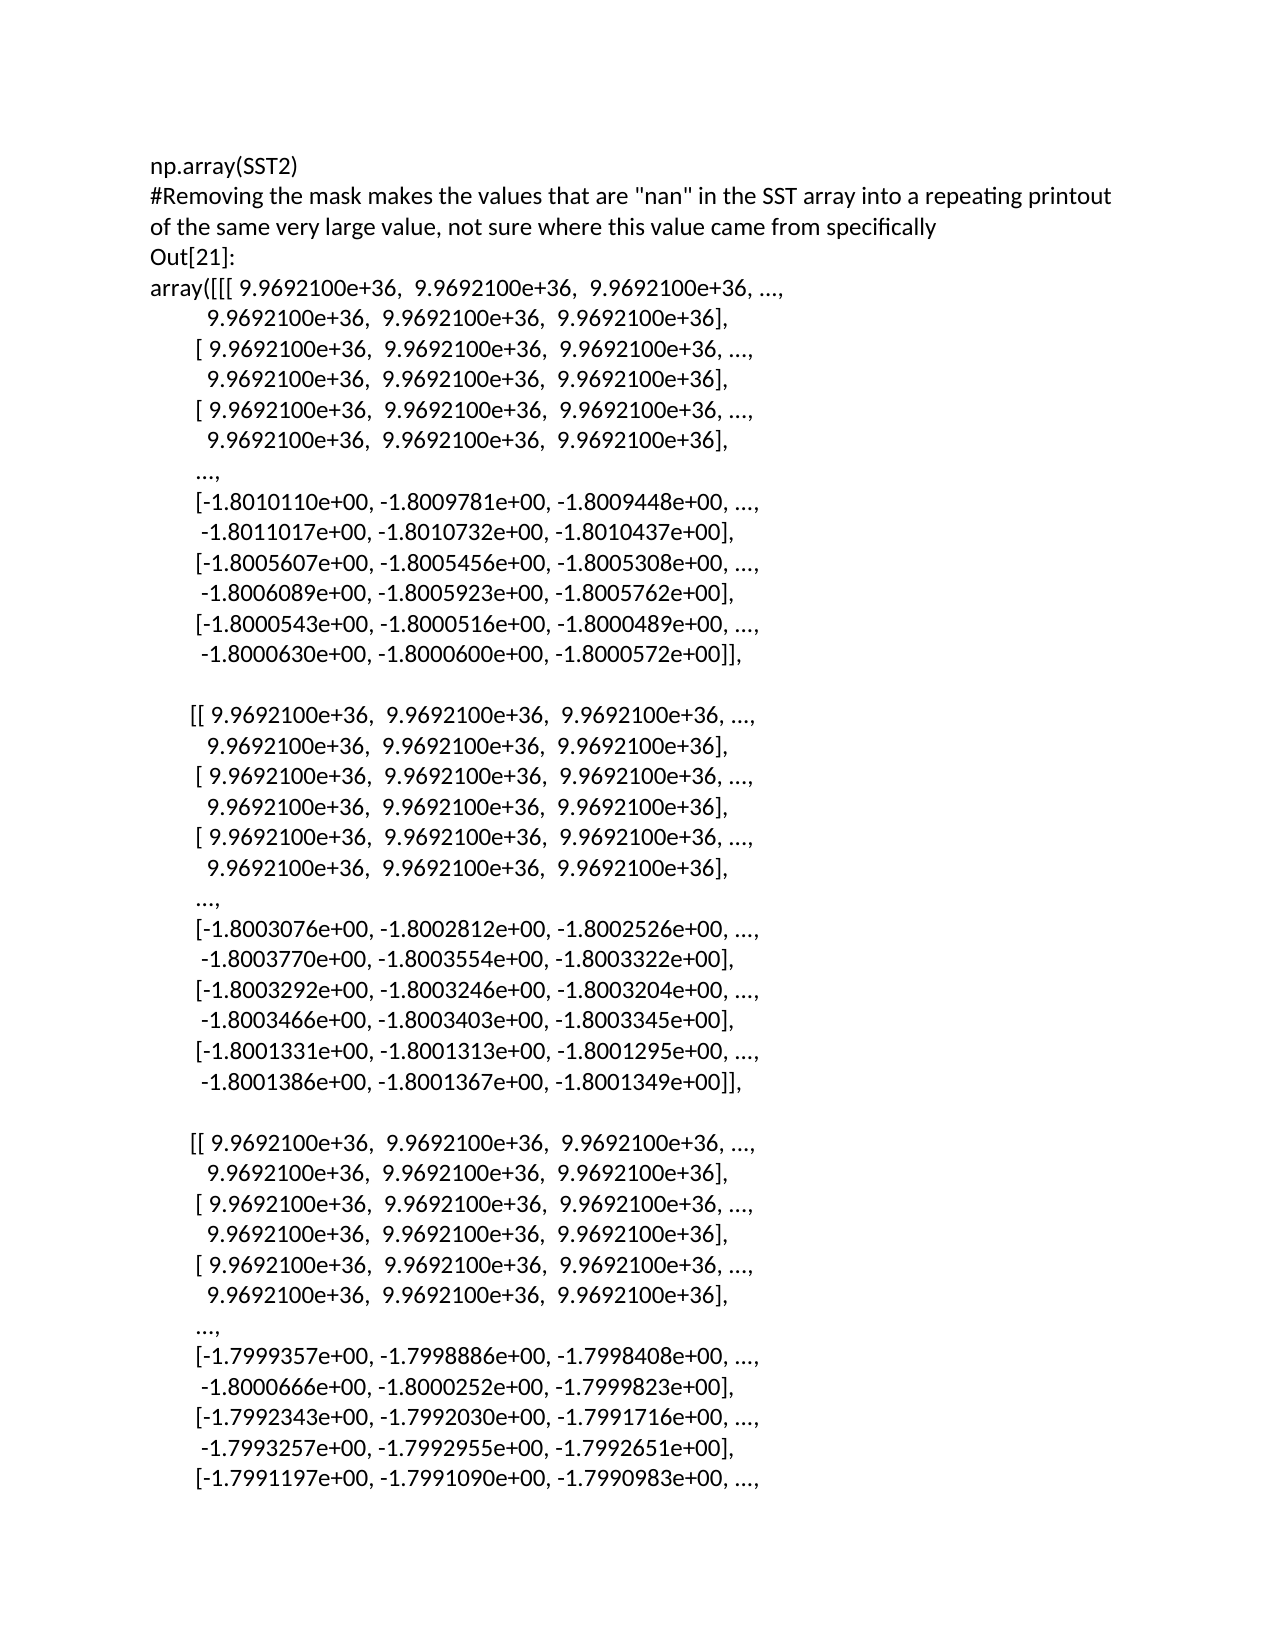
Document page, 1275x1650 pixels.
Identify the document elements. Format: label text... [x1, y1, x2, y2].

text 9.9692100e+36, 9.9692100e+36, 9.9692100e+36], [150, 1218, 1125, 1249]
text [-1.7991197e+00, -1.7991090e+00, -1.7990983e+00, ..., [150, 1462, 1125, 1493]
text -1.8006089e+00, -1.8005923e+00, -1.8005762e+00], [150, 577, 1125, 608]
text [[ 9.9692100e+36, 9.9692100e+36, 9.9692100e+36, ..., [150, 1127, 1125, 1157]
text [ 9.9692100e+36, 9.9692100e+36, 9.9692100e+36, ..., [150, 1249, 1125, 1279]
text [-1.8001331e+00, -1.8001313e+00, -1.8001295e+00, ..., [150, 1035, 1125, 1066]
text 9.9692100e+36, 9.9692100e+36, 9.9692100e+36], [150, 852, 1125, 882]
text [-1.8005607e+00, -1.8005456e+00, -1.8005308e+00, ..., [150, 547, 1125, 577]
text -1.8011017e+00, -1.8010732e+00, -1.8010437e+00], [150, 516, 1125, 547]
text -1.8003770e+00, -1.8003554e+00, -1.8003322e+00], [150, 943, 1125, 974]
text [[ 9.9692100e+36, 9.9692100e+36, 9.9692100e+36, ..., [150, 699, 1125, 730]
text -1.8000630e+00, -1.8000600e+00, -1.8000572e+00]], [150, 638, 1125, 669]
text ..., [150, 882, 1125, 913]
text ..., [150, 455, 1125, 486]
text [-1.8010110e+00, -1.8009781e+00, -1.8009448e+00, ..., [150, 486, 1125, 516]
text [-1.7992343e+00, -1.7992030e+00, -1.7991716e+00, ..., [150, 1401, 1125, 1432]
text -1.8000666e+00, -1.8000252e+00, -1.7999823e+00], [150, 1371, 1125, 1401]
text -1.8001386e+00, -1.8001367e+00, -1.8001349e+00]], [150, 1066, 1125, 1096]
text [-1.8003076e+00, -1.8002812e+00, -1.8002526e+00, ..., [150, 913, 1125, 943]
text 9.9692100e+36, 9.9692100e+36, 9.9692100e+36], [150, 425, 1125, 455]
text #Removing the mask makes the values that are "nan" in the SST array into a repeating printout of the same very large value, not sure where this value came from specifically [150, 181, 1125, 242]
text [ 9.9692100e+36, 9.9692100e+36, 9.9692100e+36, ..., [150, 1188, 1125, 1218]
text -1.8003466e+00, -1.8003403e+00, -1.8003345e+00], [150, 1004, 1125, 1035]
text ﻿np.array(SST2) [150, 150, 1125, 181]
text Out[21]: [150, 242, 1125, 272]
text 9.9692100e+36, 9.9692100e+36, 9.9692100e+36], [150, 730, 1125, 760]
text [ 9.9692100e+36, 9.9692100e+36, 9.9692100e+36, ..., [150, 760, 1125, 791]
text 9.9692100e+36, 9.9692100e+36, 9.9692100e+36], [150, 303, 1125, 333]
text ..., [150, 1310, 1125, 1340]
text [-1.7999357e+00, -1.7998886e+00, -1.7998408e+00, ..., [150, 1340, 1125, 1371]
text [-1.8003292e+00, -1.8003246e+00, -1.8003204e+00, ..., [150, 974, 1125, 1004]
text [-1.8000543e+00, -1.8000516e+00, -1.8000489e+00, ..., [150, 608, 1125, 638]
text 9.9692100e+36, 9.9692100e+36, 9.9692100e+36], [150, 1157, 1125, 1188]
text [ 9.9692100e+36, 9.9692100e+36, 9.9692100e+36, ..., [150, 333, 1125, 364]
text array([[[ 9.9692100e+36, 9.9692100e+36, 9.9692100e+36, ..., [150, 272, 1125, 303]
text 9.9692100e+36, 9.9692100e+36, 9.9692100e+36], [150, 364, 1125, 394]
text 9.9692100e+36, 9.9692100e+36, 9.9692100e+36], [150, 1279, 1125, 1310]
text [ 9.9692100e+36, 9.9692100e+36, 9.9692100e+36, ..., [150, 821, 1125, 852]
text 9.9692100e+36, 9.9692100e+36, 9.9692100e+36], [150, 791, 1125, 821]
text [ 9.9692100e+36, 9.9692100e+36, 9.9692100e+36, ..., [150, 394, 1125, 425]
text -1.7993257e+00, -1.7992955e+00, -1.7992651e+00], [150, 1432, 1125, 1462]
